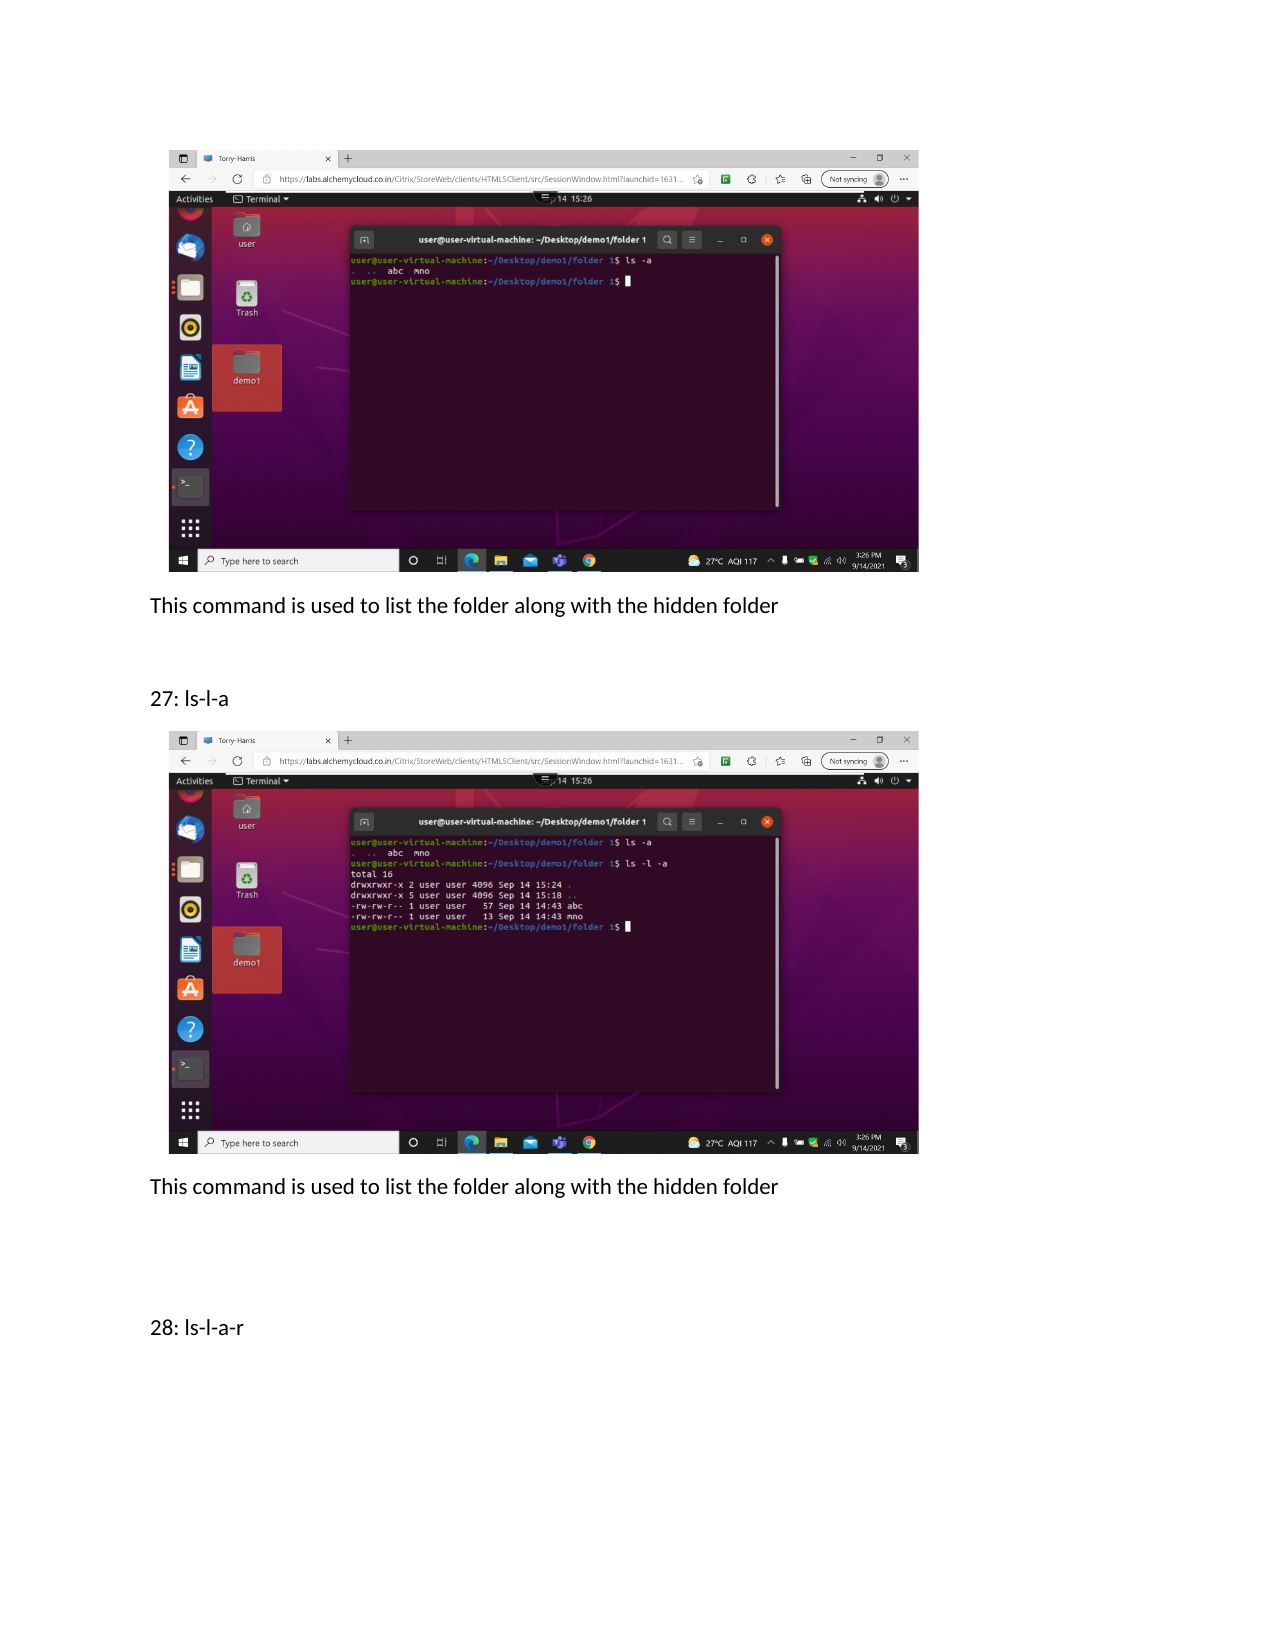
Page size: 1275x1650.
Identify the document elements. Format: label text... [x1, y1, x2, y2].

text 28: ls-l-a-r [150, 1313, 1125, 1341]
text 27: ls-l-a [150, 684, 1125, 712]
text This command is used to list the folder along with the hidden folder [150, 1172, 1125, 1200]
text This command is used to list the folder along with the hidden folder [150, 591, 1125, 619]
